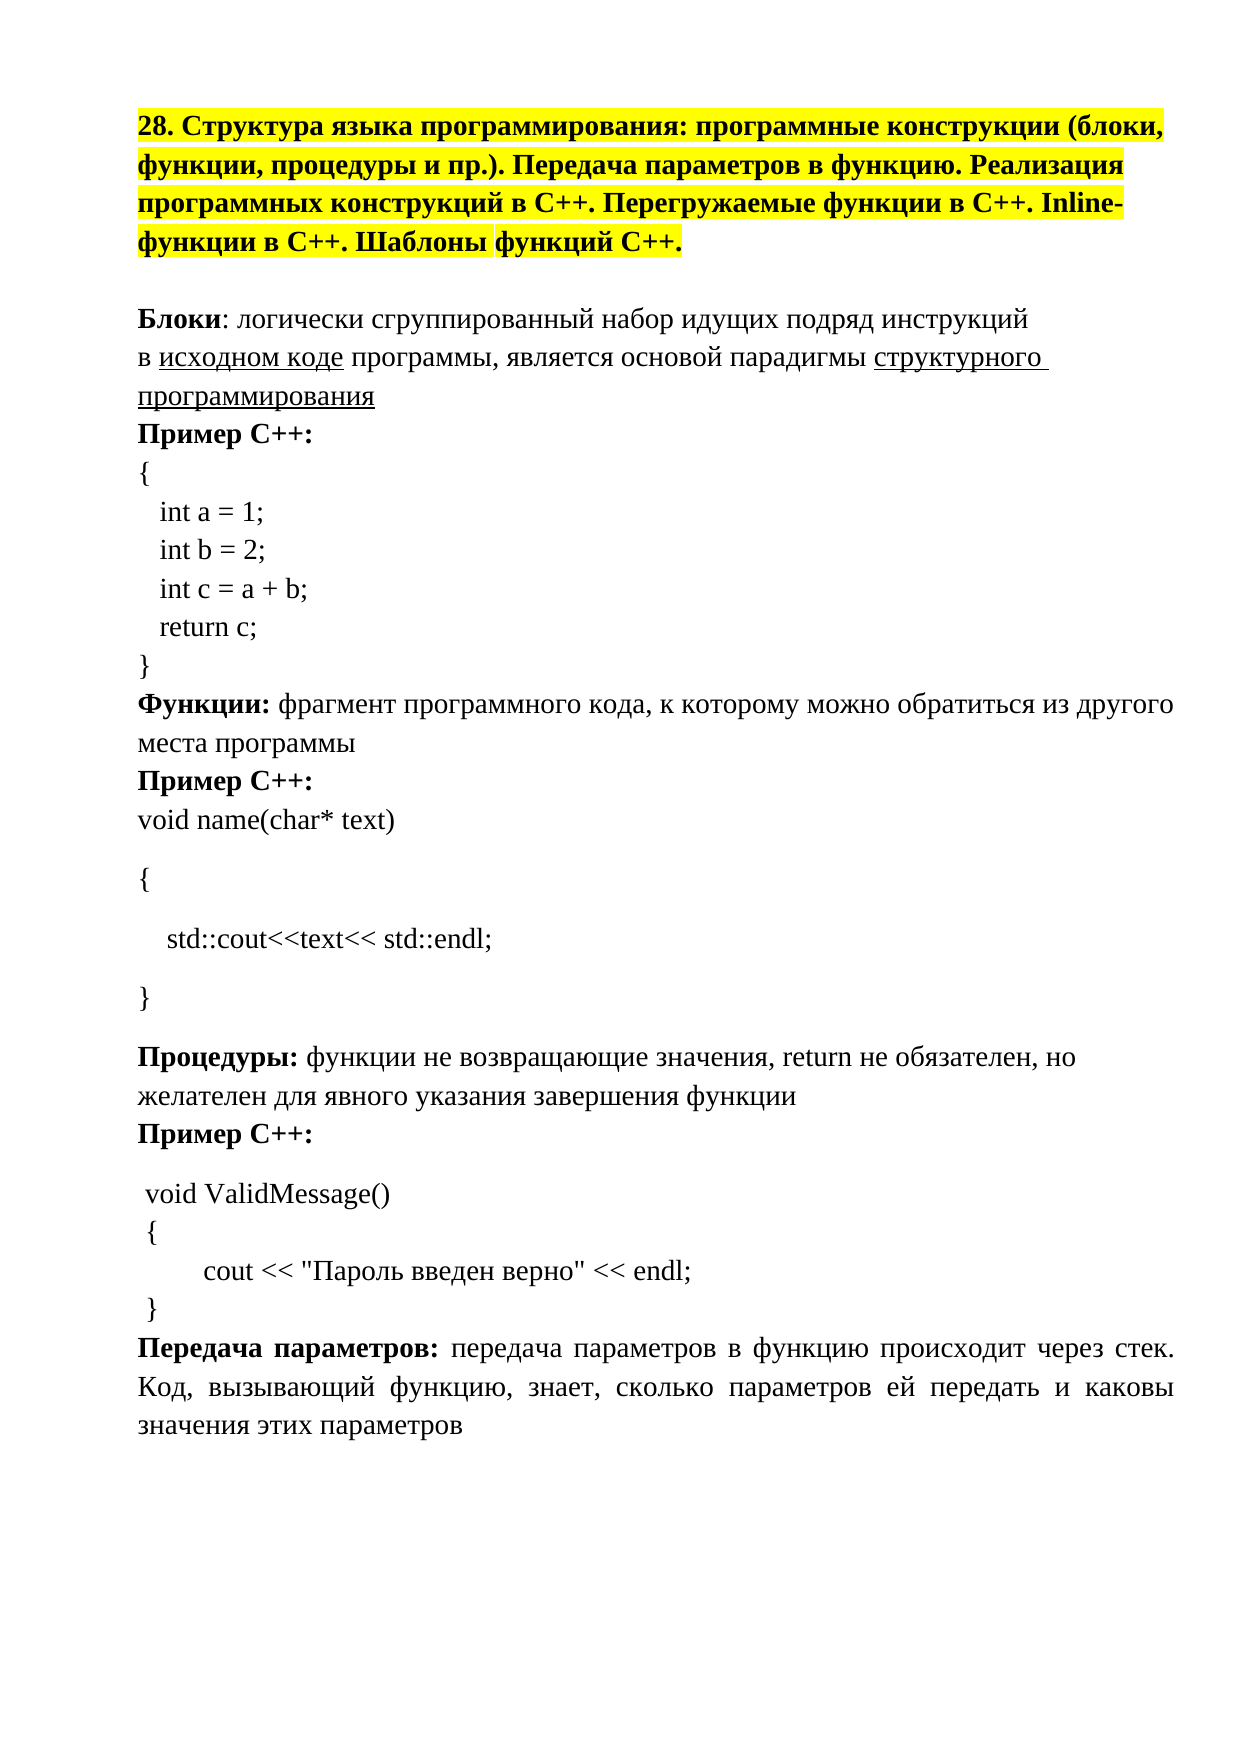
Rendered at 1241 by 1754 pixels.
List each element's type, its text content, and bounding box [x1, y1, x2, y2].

list Функции: фрагмент программного кода, к которому можно обратиться из другого места программы [137, 686, 1176, 758]
list cout << "Пароль введен верно" << endl; [137, 1253, 1176, 1287]
list { [137, 455, 1176, 489]
list void ValidMessage() [137, 1176, 1176, 1209]
list { [137, 1214, 1176, 1248]
list int c = a + b; [137, 571, 1176, 604]
text Передача параметров: передача параметров в функцию происходит через стек. Код, вызывающий функцию, знает, сколько параметров ей передать и каковы значения этих параметров [137, 1330, 1176, 1441]
text } [137, 980, 1176, 1014]
list Пример С++: [137, 763, 1176, 797]
list int b = 2; [137, 532, 1176, 566]
list int a = 1; [137, 494, 1176, 527]
text std::cout<<text<< std::endl; [137, 921, 1176, 954]
text void name(char* text) [137, 802, 1176, 836]
list Блоки: логически сгруппированный набор идущих подряд инструкций в исходном коде программы, является основой парадигмы структурного программирования [137, 301, 1176, 412]
list return c; [137, 609, 1176, 643]
text Пример С++: [137, 1117, 1176, 1150]
list Пример С++: [137, 417, 1176, 450]
list } [137, 1292, 1176, 1325]
text { [137, 861, 1176, 895]
list Процедуры: функции не возвращающие значения, return не обязателен, но желателен для явного указания завершения функции [137, 1039, 1176, 1112]
subtitle 28. Структура языка программирования: программные конструкции (блоки, функции, процедуры и пр.). Передача параметров в функцию. Реализация программных конструкций в C++. Перегружаемые функции в C++. Inline-функции в C++. Шаблоны функций С++. [137, 108, 1176, 257]
list } [137, 648, 1176, 681]
